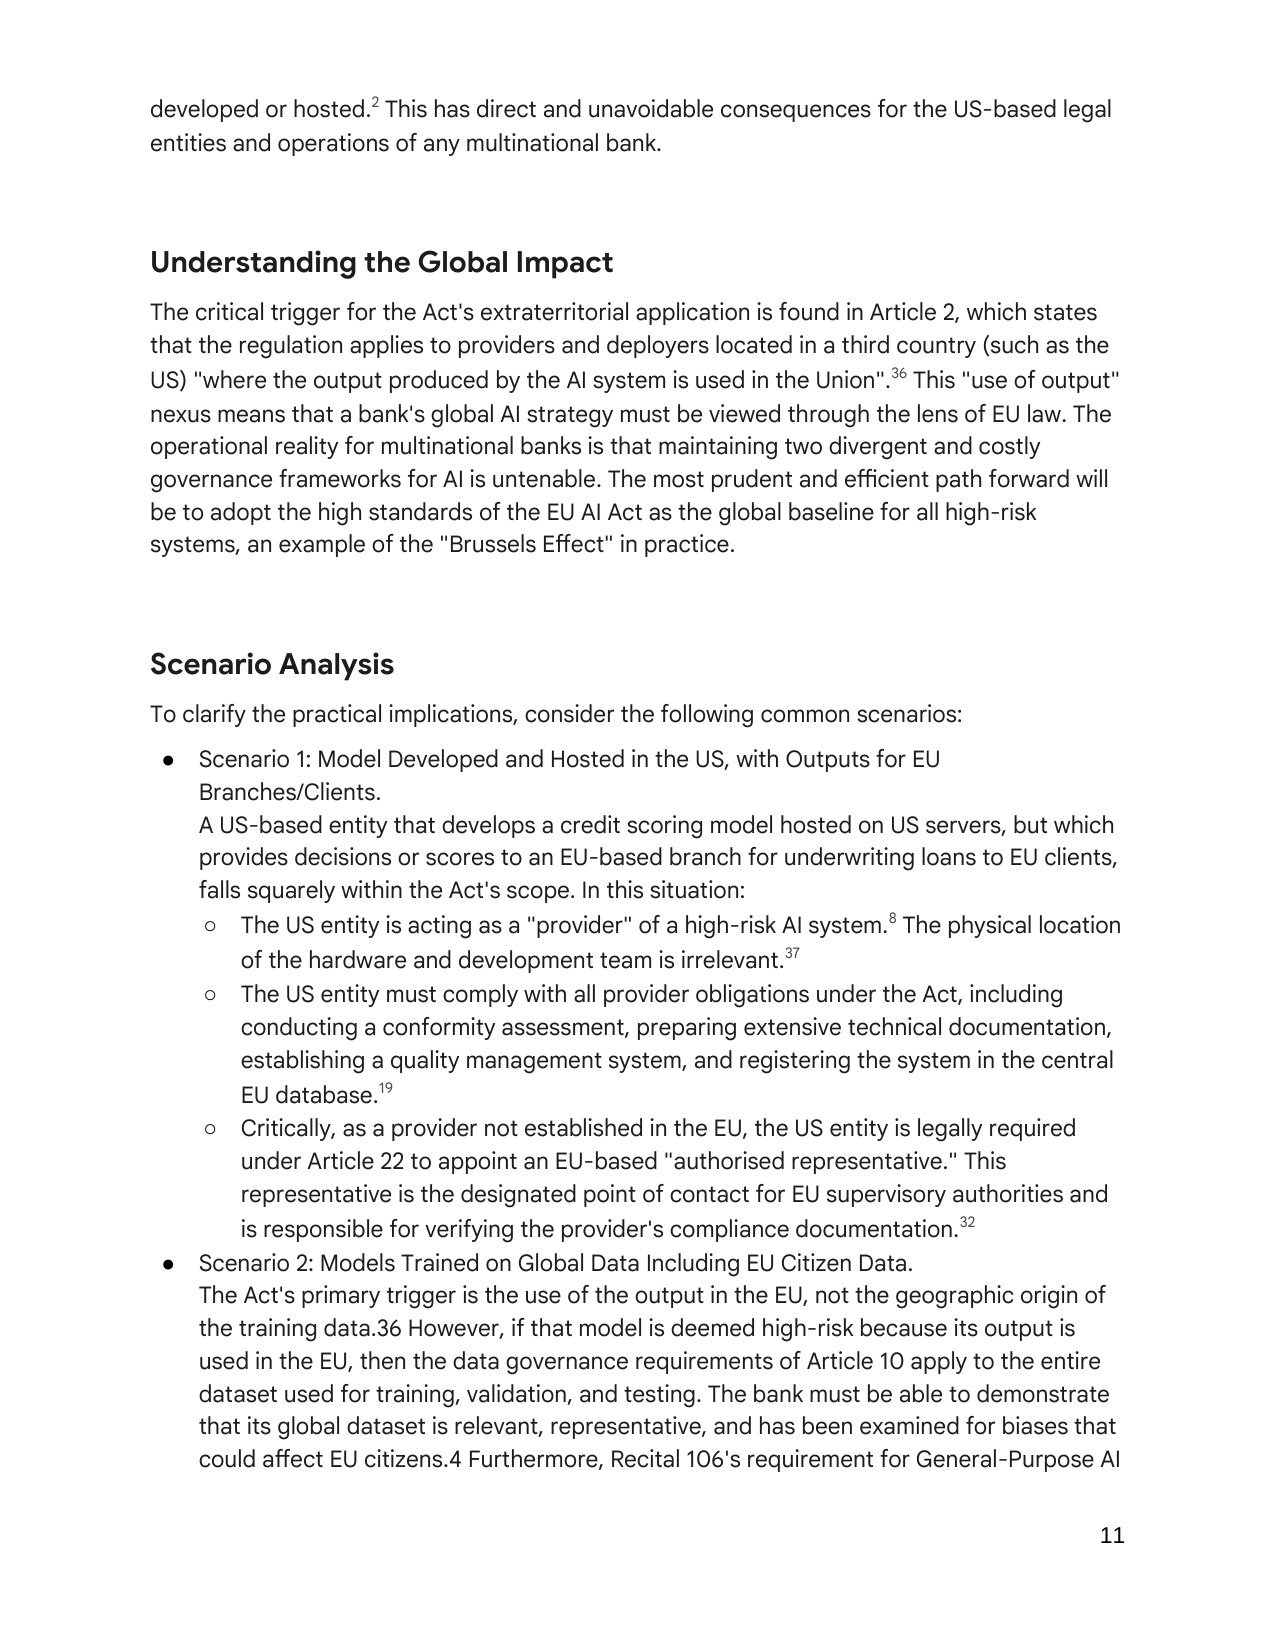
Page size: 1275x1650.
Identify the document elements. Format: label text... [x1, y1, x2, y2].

subtitle Understanding the Global Impact [150, 244, 1125, 281]
list The US entity must comply with all provider obligations under the Act, including conducting a conformity assessment, preparing extensive technical documentation, establishing a quality management system, and registering the system in the central EU database.19 [203, 980, 1125, 1110]
subtitle Scenario Analysis [150, 646, 1125, 683]
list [161, 1249, 1125, 1474]
list Scenario 1: Model Developed and Hosted in the US, with Outputs for EU Branches/Clients. A US-based entity that develops a credit scoring model hosted on US servers, but which provides decisions or scores to an EU-based branch for underwriting loans to EU clients, falls squarely within the Act's scope. In this situation: [161, 745, 1125, 905]
list The US entity is acting as a "provider" of a high-risk AI system.8 The physical location of the hardware and development team is irrelevant.37 [203, 909, 1125, 976]
text To clarify the practical implications, consider the following common scenarios: [150, 700, 1125, 729]
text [150, 94, 1125, 158]
list Critically, as a provider not established in the EU, the US entity is legally required under Article 22 to appoint an EU-based "authorised representative." This representative is the designated point of contact for EU supervisory authorities and is responsible for verifying the provider's compliance documentation.32 [203, 1115, 1125, 1244]
text The critical trigger for the Act's extraterritorial application is found in Article 2, which states that the regulation applies to providers and deployers located in a third country (such as the US) "where the output produced by the AI system is used in the Union".36 This "use of output" nexus means that a bank's global AI strategy must be viewed through the lens of EU law. The operational reality for multinational banks is that maintaining two divergent and costly governance frameworks for AI is untenable. The most prudent and efficient path forward will be to adopt the high standards of the EU AI Act as the global baseline for all high-risk systems, an example of the "Brussels Effect" in practice. [150, 299, 1125, 559]
